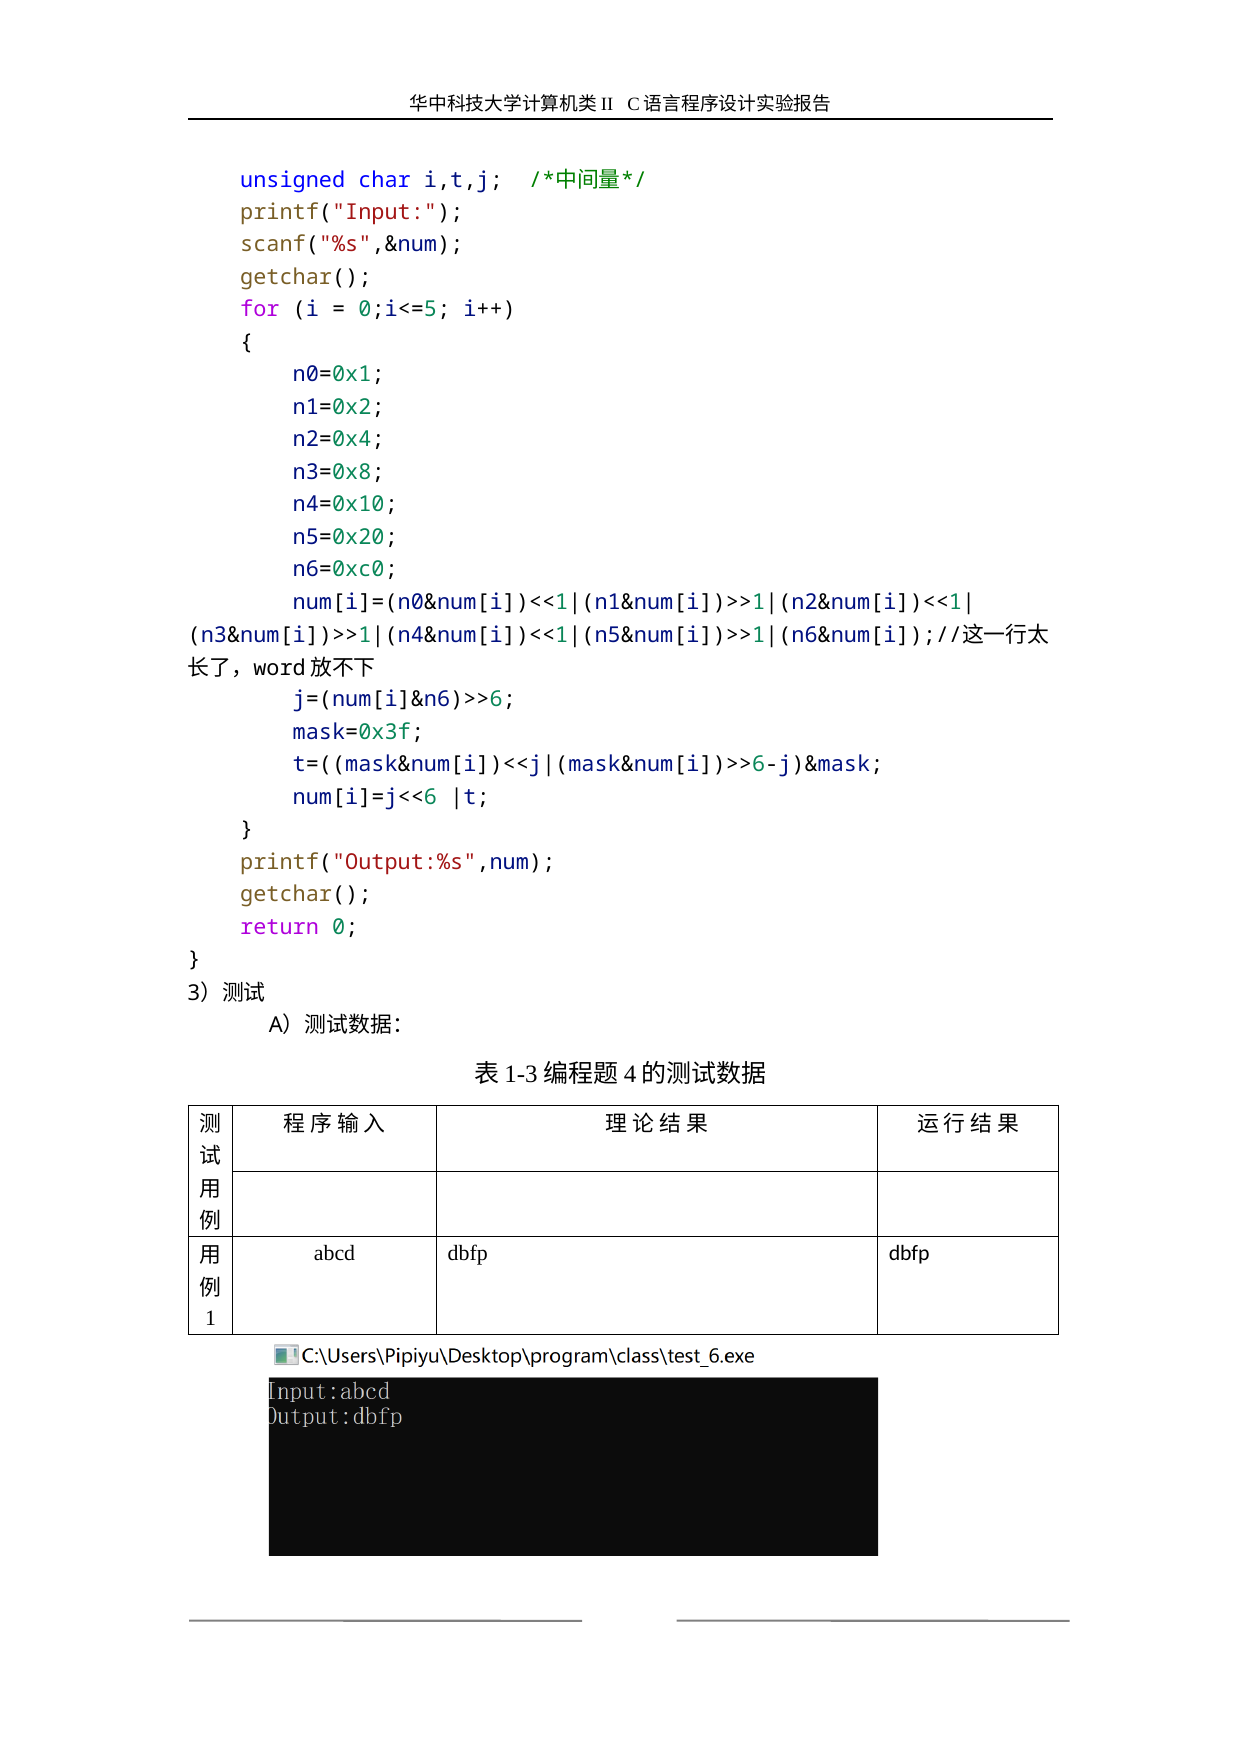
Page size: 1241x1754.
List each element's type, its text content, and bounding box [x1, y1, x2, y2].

table_header 测试 用例 [189, 1106, 232, 1236]
text t=((mask&num[i])<<j|(mask&num[i])>>6-j)&mask; [187, 747, 1053, 779]
text num[i]=(n0&num[i])<<1|(n1&num[i])>>1|(n2&num[i])<<1|(n3&num[i])>>1|(n4&num[i])<<1|(n5&num[i])>>1|(n6&num[i]);//这一行太长了，word放不下 [187, 584, 1053, 682]
text } [187, 942, 1053, 974]
text printf("Input:"); [187, 194, 1053, 227]
picture [268, 1335, 879, 1556]
text n4=0x10; [187, 487, 1053, 519]
table_cell abcd [233, 1237, 436, 1334]
text num[i]=j<<6 |t; [187, 779, 1053, 812]
text for (i = 0;i<=5; i++) [187, 292, 1053, 324]
text n2=0x4; [187, 422, 1053, 454]
text n1=0x2; [187, 389, 1053, 422]
table_cell [878, 1172, 1058, 1236]
text n3=0x8; [187, 454, 1053, 487]
table_cell 用例1 [189, 1237, 232, 1334]
table_cell [437, 1172, 877, 1236]
table_cell dbfp [437, 1237, 877, 1334]
table_header 运 行 结 果 [878, 1106, 1058, 1171]
text n5=0x20; [187, 519, 1053, 552]
text n6=0xc0; [187, 552, 1053, 584]
text { [187, 324, 1053, 357]
text unsigned char i,t,j; /*中间量*/ [187, 162, 1053, 194]
table_cell [233, 1172, 436, 1236]
text 3）测试 [187, 974, 1053, 1007]
text n0=0x1; [187, 357, 1053, 389]
text getchar(); [187, 877, 1053, 909]
table_header 程 序 输 入 [233, 1106, 436, 1171]
table_header 理 论 结 果 [437, 1106, 877, 1171]
text getchar(); [187, 259, 1053, 292]
text j=(num[i]&n6)>>6; [187, 682, 1053, 714]
text return 0; [187, 909, 1053, 942]
text mask=0x3f; [187, 714, 1053, 747]
text printf("Output:%s",num); [187, 844, 1053, 877]
table_cell dbfp [878, 1237, 1058, 1334]
text 表1-3 编程题4的测试数据 [187, 1039, 1053, 1104]
text scanf("%s",&num); [187, 227, 1053, 259]
text A）测试数据： [269, 1007, 1053, 1039]
text } [187, 812, 1053, 844]
